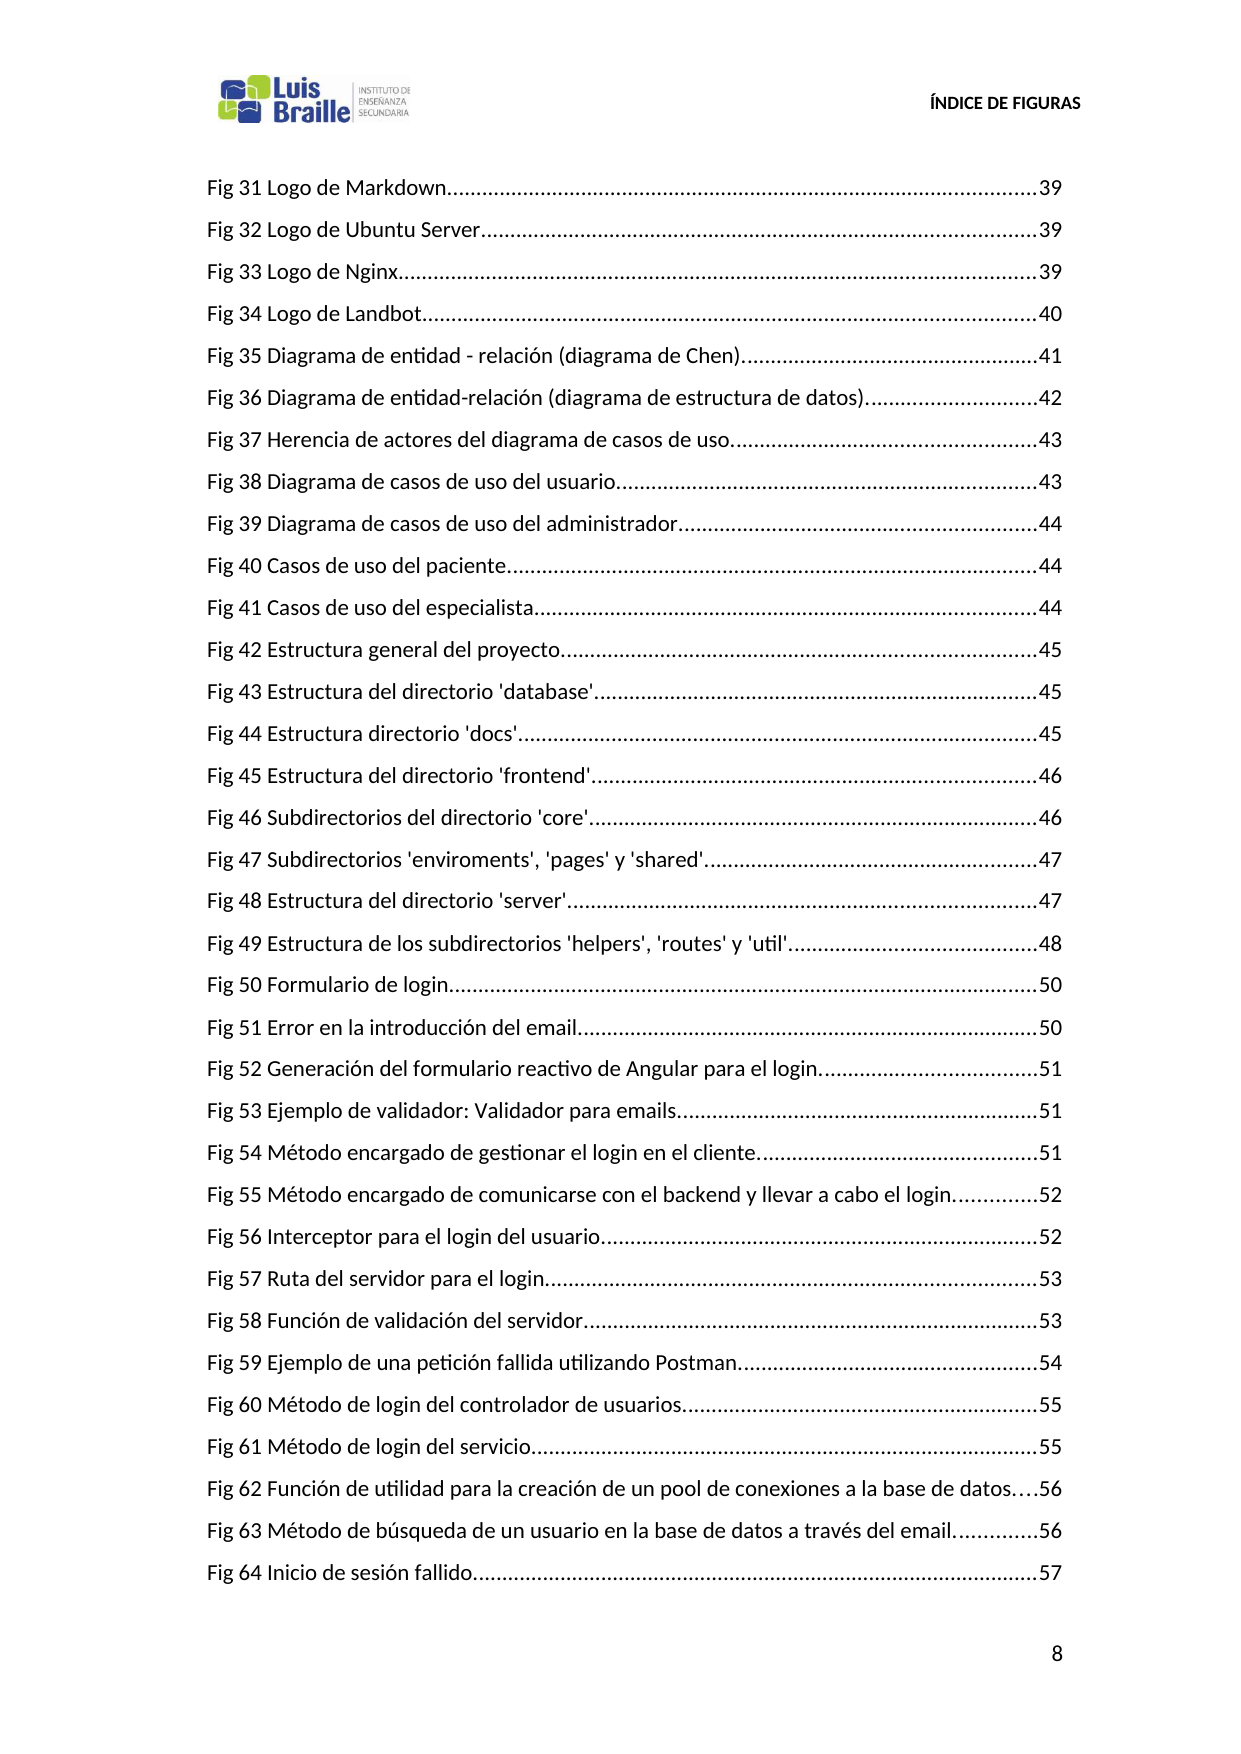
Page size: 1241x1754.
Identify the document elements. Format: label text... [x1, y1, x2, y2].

text Fig 43 Estructura del directorio 'database'. 45 [207, 677, 1063, 705]
text Fig 32 Logo de Ubuntu Server. 39 [207, 215, 1063, 243]
text Fig 41 Casos de uso del especialista 44 [207, 593, 1063, 621]
text Fig 46 Subdirectorios del directorio 'core'. 46 [207, 803, 1063, 831]
text Fig 33 Logo de Nginx. 39 [207, 257, 1063, 285]
text Fig 58 Función de validación del servidor. 53 [207, 1306, 1063, 1334]
text Fig 59 Ejemplo de una petición fallida utilizando Postman. 54 [207, 1348, 1063, 1376]
text Fig 57 Ruta del servidor para el login. 53 [207, 1264, 1063, 1292]
text Fig 37 Herencia de actores del diagrama de casos de uso. 43 [207, 425, 1063, 453]
text Fig 56 Interceptor para el login del usuario. 52 [207, 1222, 1063, 1251]
text Fig 53 Ejemplo de validador: Validador para emails. 51 [207, 1097, 1063, 1124]
text Fig 62 Función de utilidad para la creación de un pool de conexiones a la base de datos. 56 [207, 1474, 1063, 1502]
text Fig 64 Inicio de sesión fallido. 57 [207, 1558, 1063, 1586]
text Fig 40 Casos de uso del paciente. 44 [207, 551, 1063, 579]
text Fig 47 Subdirectorios 'enviroments', 'pages' y 'shared'. 47 [207, 845, 1063, 873]
text Fig 38 Diagrama de casos de uso del usuario. 43 [207, 467, 1063, 495]
text Fig 35 Diagrama de entidad - relación (diagrama de Chen). 41 [207, 341, 1063, 369]
text Fig 52 Generación del formulario reactivo de Angular para el login. 51 [207, 1054, 1063, 1083]
text Fig 45 Estructura del directorio 'frontend'. 46 [207, 761, 1063, 789]
text Fig 61 Método de login del servicio. 55 [207, 1432, 1063, 1460]
text Fig 39 Diagrama de casos de uso del administrador. 44 [207, 509, 1063, 537]
text Fig 55 Método encargado de comunicarse con el backend y llevar a cabo el login. 52 [207, 1181, 1063, 1208]
text Fig 49 Estructura de los subdirectorios 'helpers', 'routes' y 'util'. 48 [207, 929, 1063, 957]
text Fig 42 Estructura general del proyecto. 45 [207, 635, 1063, 663]
text Fig 34 Logo de Landbot 40 [207, 299, 1063, 327]
text Fig 54 Método encargado de gestionar el login en el cliente. 51 [207, 1138, 1063, 1167]
text Fig 31 Logo de Markdown. 39 [207, 173, 1063, 201]
text Fig 48 Estructura del directorio 'server'. 47 [207, 887, 1063, 915]
text Fig 51 Error en la introducción del email. 50 [207, 1013, 1063, 1041]
text Fig 50 Formulario de login. 50 [207, 971, 1063, 999]
text Fig 44 Estructura directorio 'docs'. 45 [207, 719, 1063, 747]
text Fig 36 Diagrama de entidad-relación (diagrama de estructura de datos). 42 [207, 383, 1063, 411]
text Fig 60 Método de login del controlador de usuarios. 55 [207, 1390, 1063, 1418]
text Fig 63 Método de búsqueda de un usuario en la base de datos a través del email. 56 [207, 1516, 1063, 1544]
